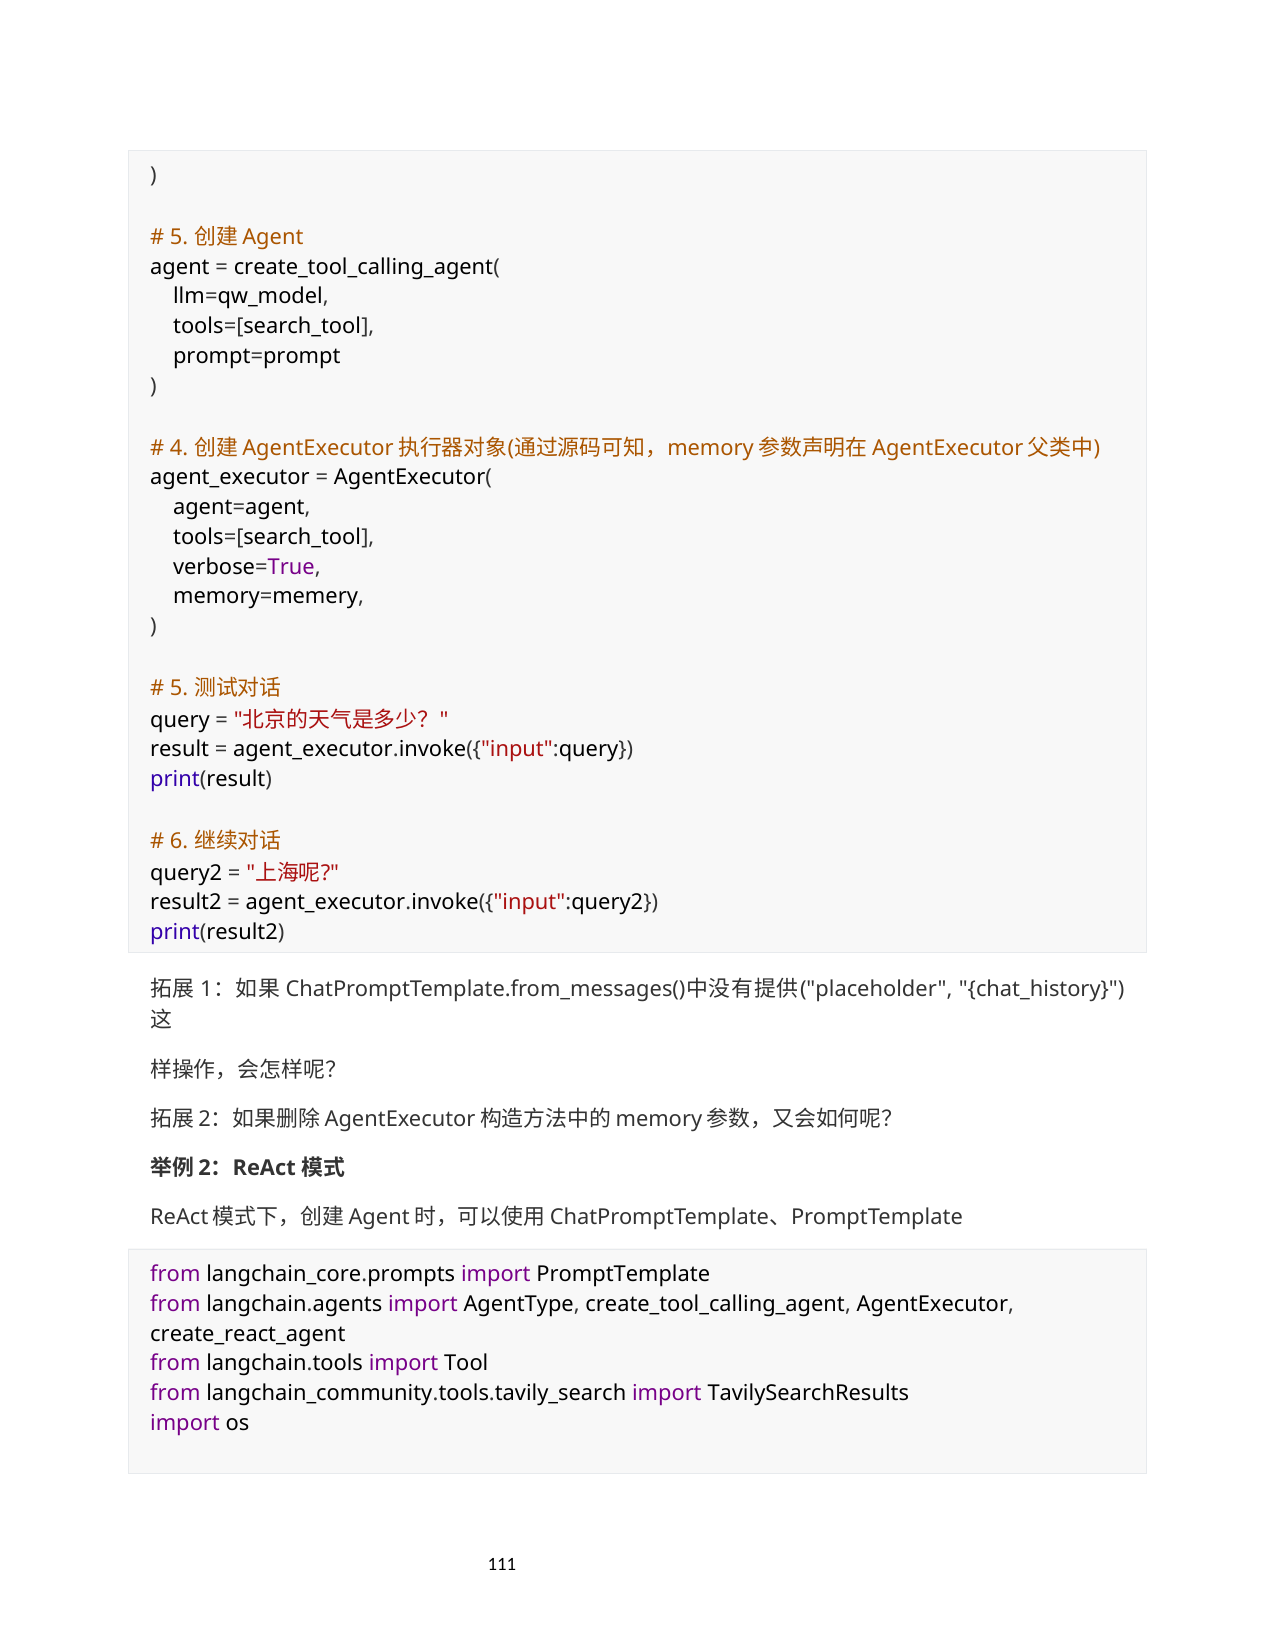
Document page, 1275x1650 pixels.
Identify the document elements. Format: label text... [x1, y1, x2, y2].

text 拓展1：如果ChatPromptTemplate.from_messages()中没有提供("placeholder", "{chat_history}")这 [150, 971, 1125, 1034]
text 拓展2：如果删除AgentExecutor构造方法中的memory参数，又会如何呢？ [150, 1101, 1125, 1132]
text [129, 151, 1146, 952]
text 举例2：ReAct 模式 [150, 1150, 1125, 1182]
text 样操作，会怎样呢？ [150, 1052, 1125, 1083]
text ReAct模式下，创建Agent时，可以使用ChatPromptTemplate、PromptTemplate [150, 1199, 1125, 1231]
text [129, 1250, 1146, 1473]
